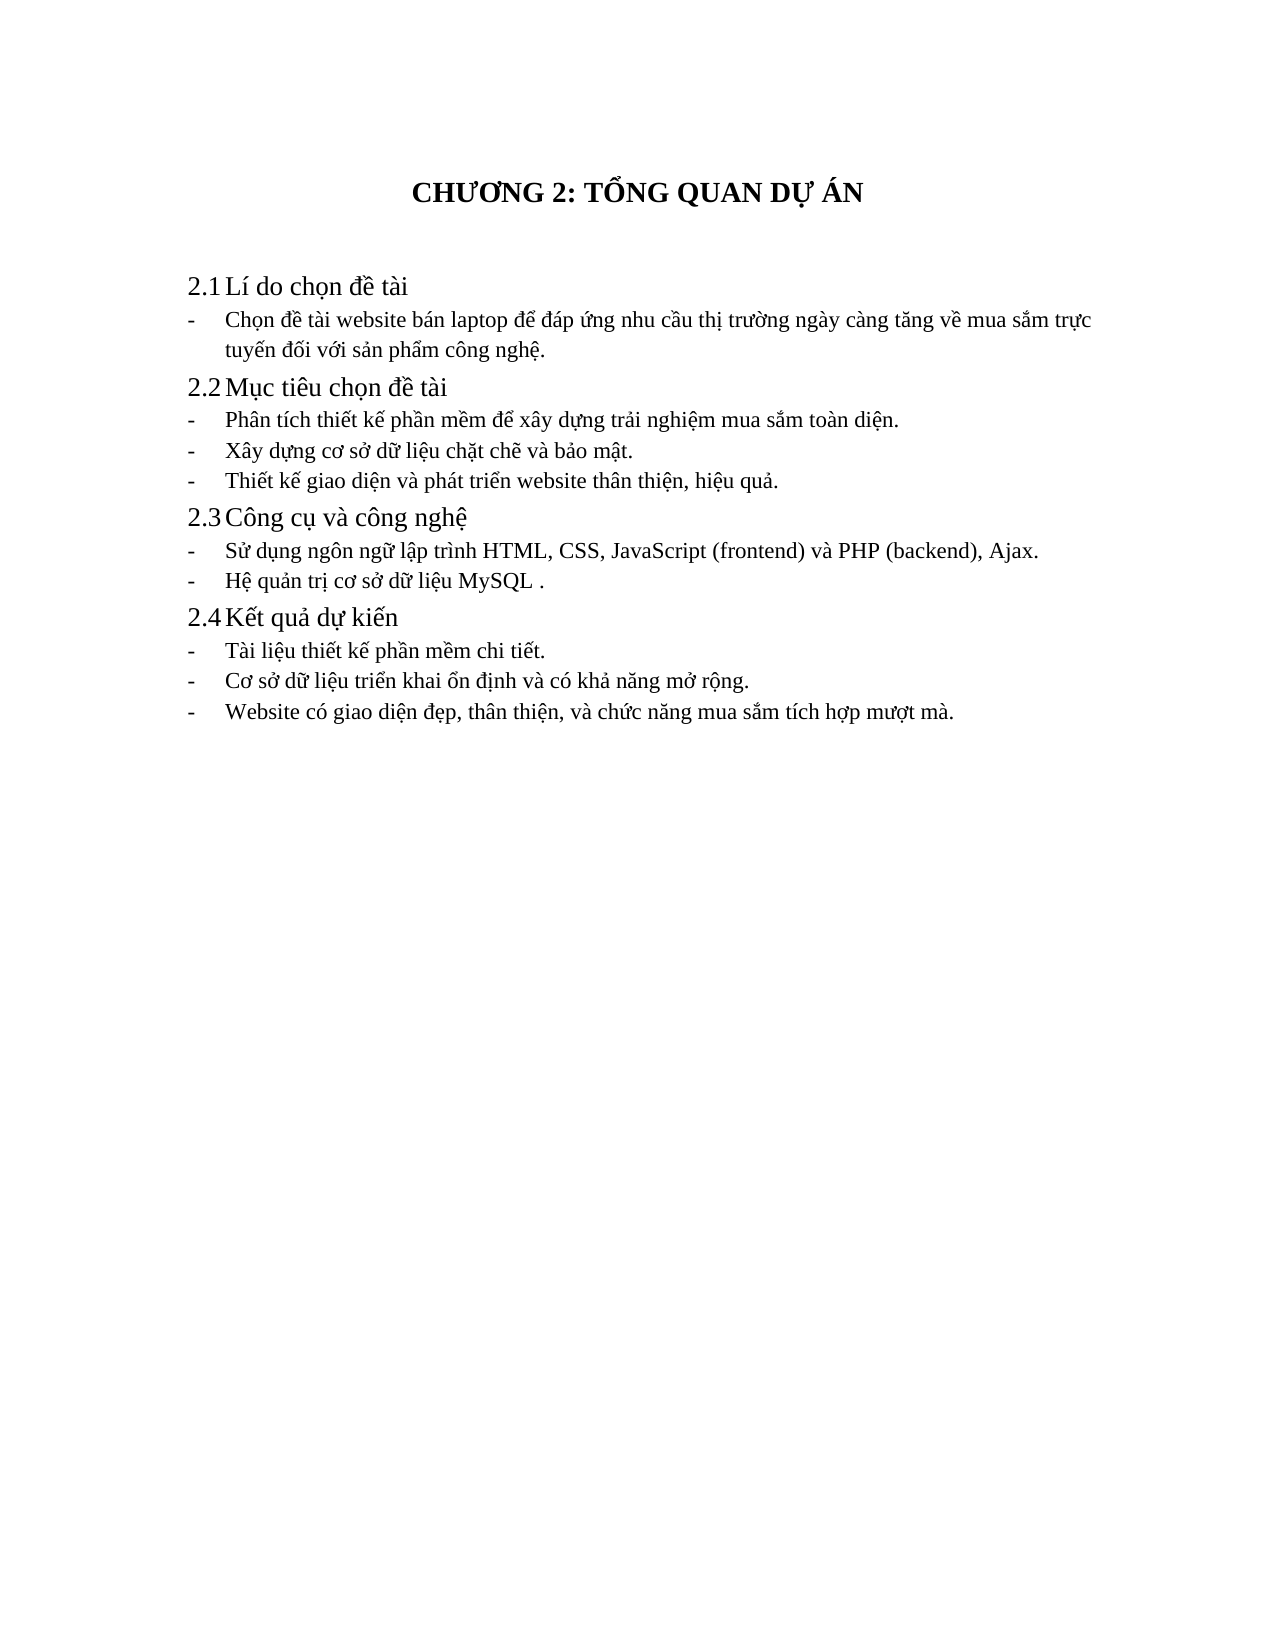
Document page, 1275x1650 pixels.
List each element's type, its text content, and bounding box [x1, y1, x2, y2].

subtitle CHƯƠNG 2: TỔNG QUAN DỰ ÁN [150, 175, 1125, 208]
list Thiết kế giao diện và phát triển website thân thiện, hiệu quả. [187, 467, 1125, 493]
list Cơ sở dữ liệu triển khai ổn định và có khả năng mở rộng. [187, 667, 1125, 694]
subtitle Mục tiêu chọn đề tài [187, 371, 1125, 402]
subtitle Kết quả dự kiến [187, 602, 1125, 633]
list Chọn đề tài website bán laptop để đáp ứng nhu cầu thị trường ngày càng tăng về mua sắm trực tuyến đối với sản phẩm công nghệ. [187, 306, 1125, 363]
subtitle Công cụ và công nghệ [187, 501, 1125, 532]
list Xây dựng cơ sở dữ liệu chặt chẽ và bảo mật. [187, 437, 1125, 463]
list Sử dụng ngôn ngữ lập trình HTML, CSS, JavaScript (frontend) và PHP (backend), Ajax. [187, 537, 1125, 563]
list Website có giao diện đẹp, thân thiện, và chức năng mua sắm tích hợp mượt mà. [187, 698, 1125, 724]
list Tài liệu thiết kế phần mềm chi tiết. [187, 637, 1125, 664]
list Phân tích thiết kế phần mềm để xây dựng trải nghiệm mua sắm toàn diện. [187, 406, 1125, 433]
subtitle Lí do chọn đề tài [187, 270, 1125, 302]
list Hệ quản trị cơ sở dữ liệu MySQL . [187, 567, 1125, 593]
